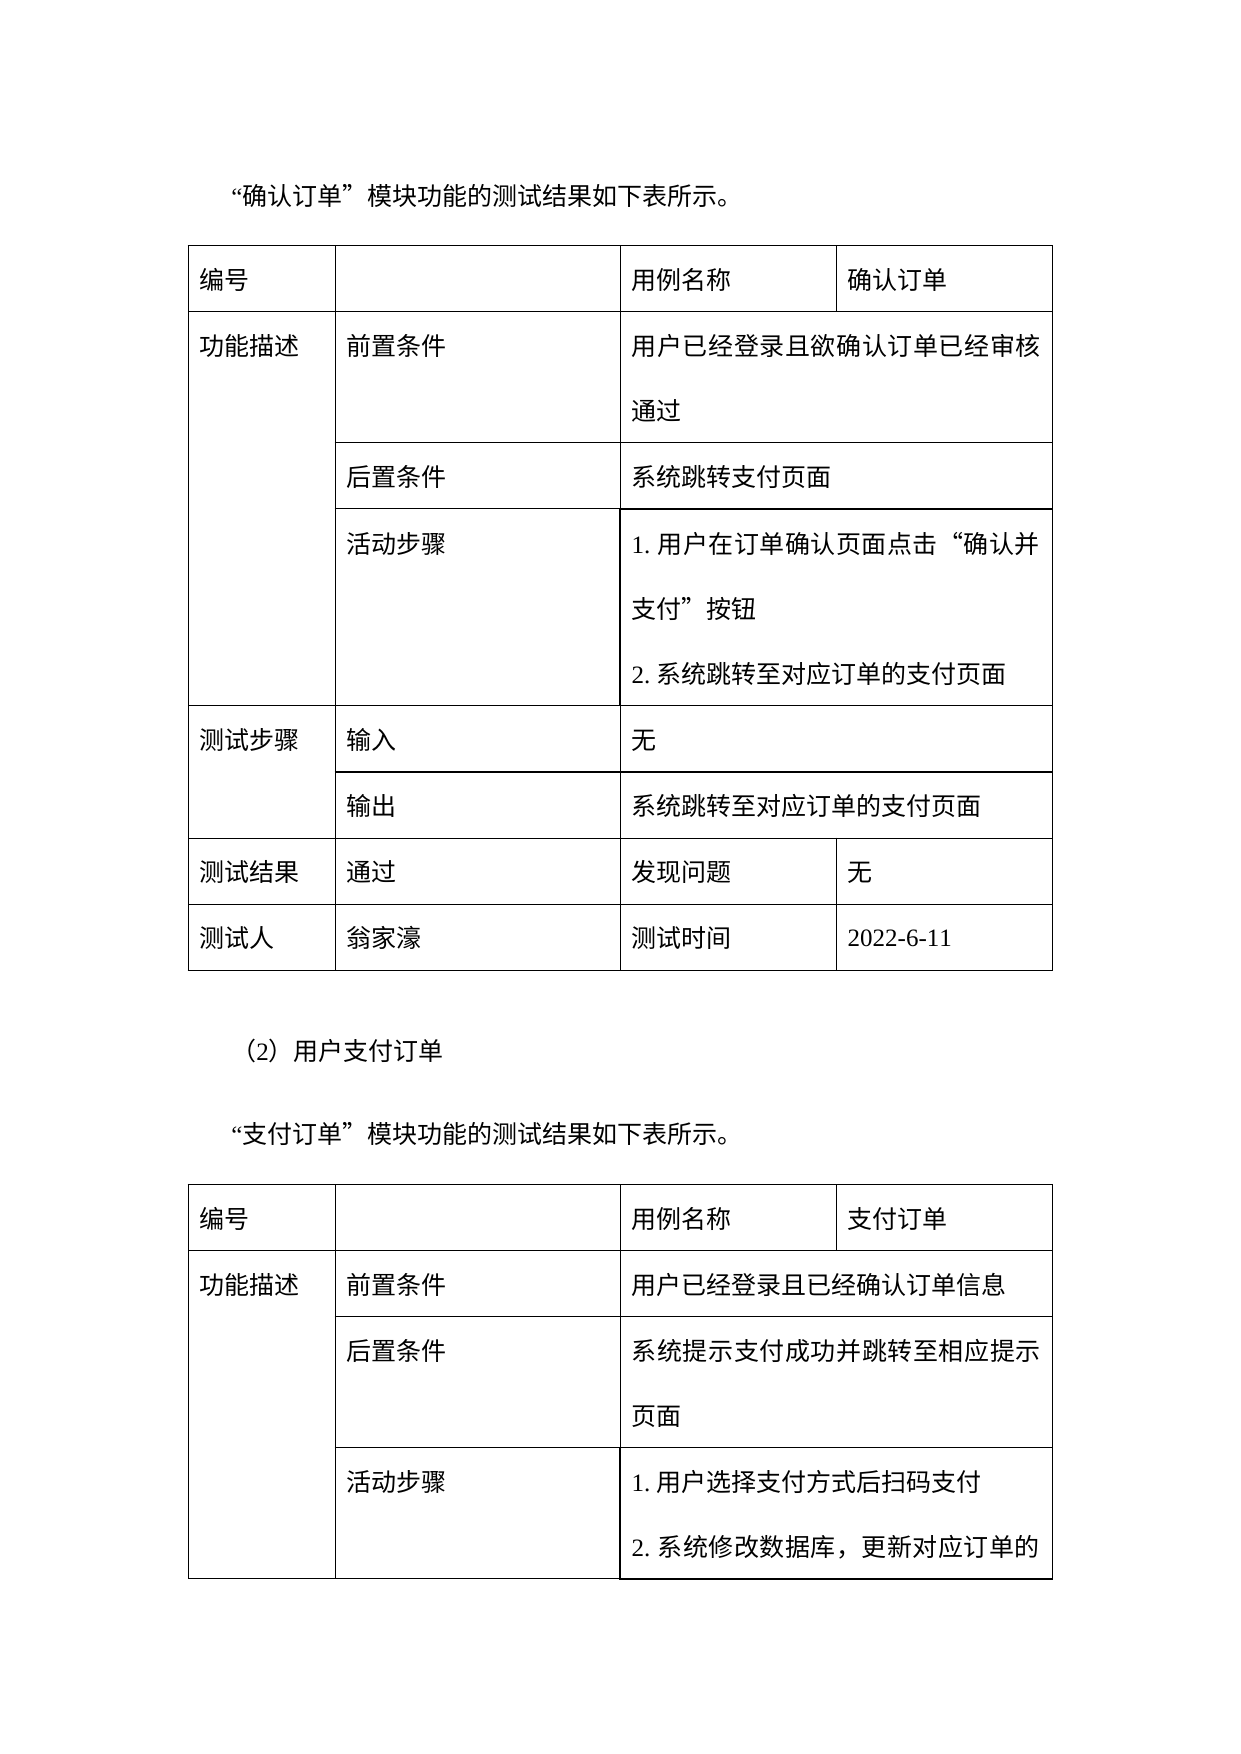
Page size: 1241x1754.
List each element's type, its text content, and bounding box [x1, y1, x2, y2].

table_header 确认订单 [837, 246, 1052, 311]
table_cell 系统跳转支付页面 [621, 443, 1052, 508]
table_header 用例名称 [621, 1185, 836, 1250]
table_cell 前置条件 [336, 1251, 620, 1316]
table_cell 系统提示支付成功并跳转至相应提示页面 [621, 1317, 1052, 1447]
table_cell 输入 [336, 706, 620, 771]
table_cell 后置条件 [336, 443, 620, 508]
table_header [336, 1185, 620, 1250]
table_cell 活动步骤 [336, 509, 619, 705]
table_header 编号 [189, 246, 335, 311]
table_header 编号 [189, 1185, 335, 1250]
text （2）用户支付订单 [187, 1017, 1053, 1082]
table_cell 发现问题 [621, 839, 836, 903]
table_header 支付订单 [837, 1185, 1052, 1250]
table_cell 翁家濠 [336, 905, 620, 969]
table_cell 后置条件 [336, 1317, 620, 1447]
table_cell 1. 用户在订单确认页面点击“确认并支付”按钮 2. 系统跳转至对应订单的支付页面 [621, 510, 1052, 705]
table_cell 通过 [336, 839, 620, 903]
table_cell 活动步骤 [336, 1448, 619, 1578]
table_cell 用户已经登录且已经确认订单信息 [621, 1251, 1052, 1316]
table_cell 功能描述 [189, 1251, 335, 1578]
table_cell 无 [837, 839, 1052, 903]
table_cell 测试结果 [189, 839, 335, 903]
table_cell 输出 [336, 773, 620, 837]
table_cell 功能描述 [189, 312, 335, 705]
table_header 用例名称 [621, 246, 836, 311]
table_cell 测试时间 [621, 905, 836, 969]
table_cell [621, 1448, 1052, 1578]
table_cell 测试步骤 [189, 706, 335, 837]
table_cell 测试人 [189, 905, 335, 969]
table_cell 2022-6-11 [837, 905, 1052, 969]
table_cell 用户已经登录且欲确认订单已经审核通过 [621, 312, 1052, 442]
table_header [336, 246, 620, 311]
text “确认订单”模块功能的测试结果如下表所示。 [187, 162, 1053, 227]
table_cell 系统跳转至对应订单的支付页面 [621, 773, 1052, 837]
text “支付订单”模块功能的测试结果如下表所示。 [187, 1101, 1053, 1166]
table_cell 无 [621, 706, 1052, 771]
table_cell 前置条件 [336, 312, 620, 442]
